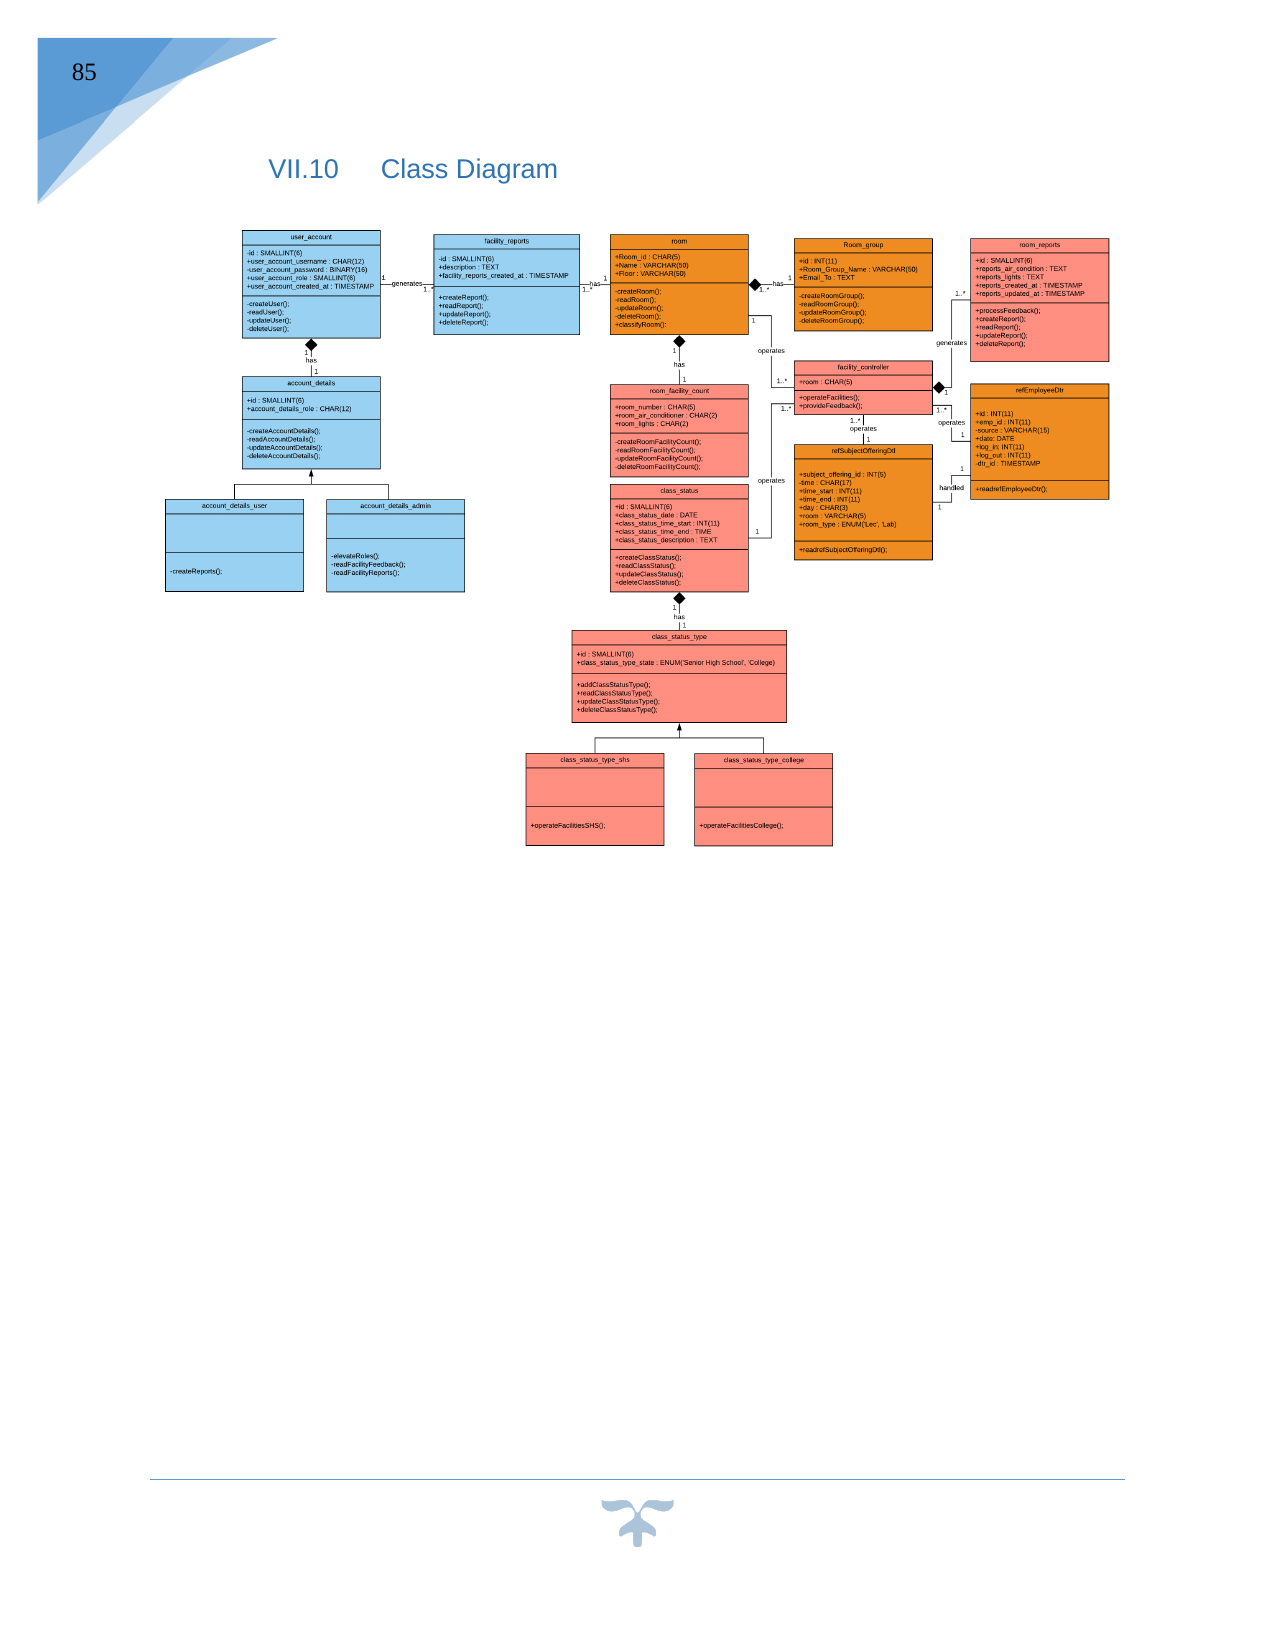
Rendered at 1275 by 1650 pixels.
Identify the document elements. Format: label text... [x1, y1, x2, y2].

picture [150, 215, 1124, 853]
picture [37, 37, 279, 206]
subtitle Class Diagram [268, 150, 1125, 187]
